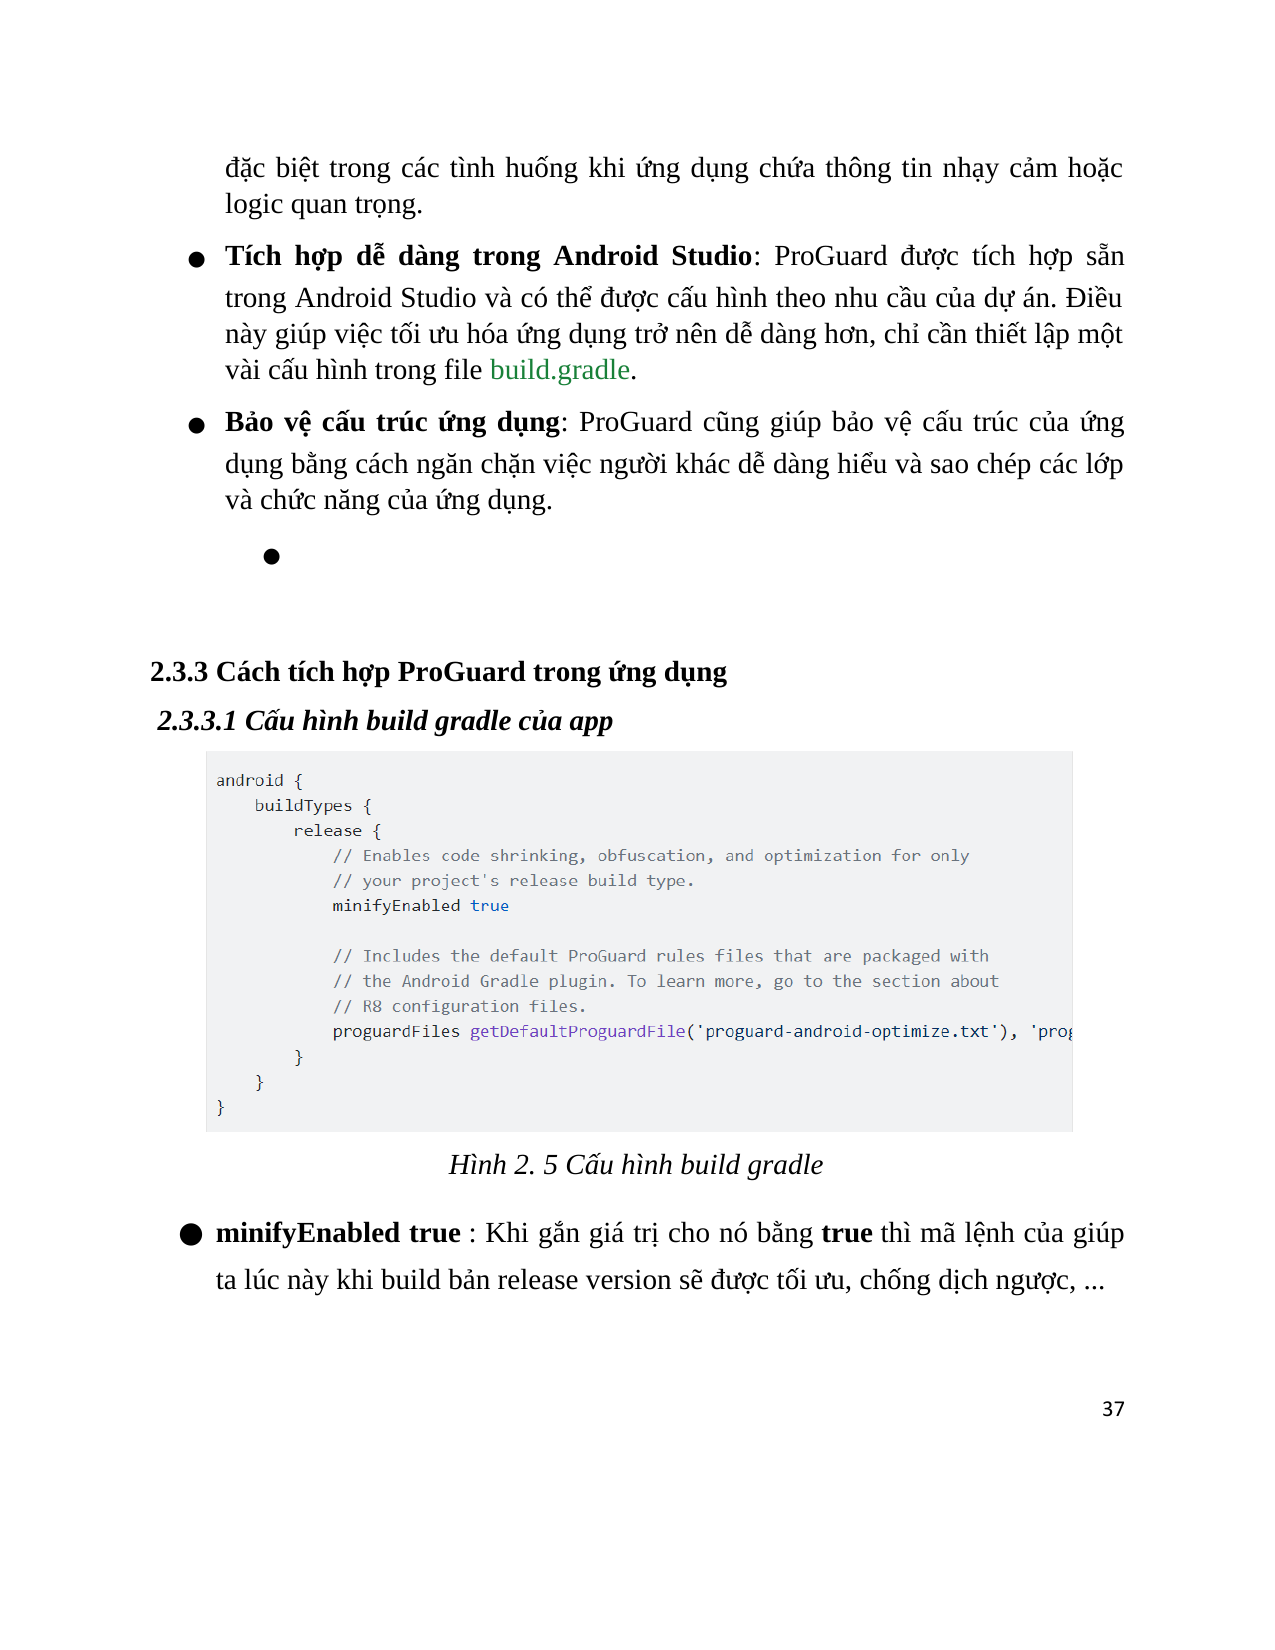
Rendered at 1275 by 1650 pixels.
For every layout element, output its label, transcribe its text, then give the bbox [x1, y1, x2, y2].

text Hình 2. 5 Cấu hình build gradle [150, 1147, 1125, 1180]
subtitle 2.3.3.1 Cấu hình build gradle của app [150, 703, 1125, 736]
list Bảo vệ cấu trúc ứng dụng: ProGuard cũng giúp bảo vệ cấu trúc của ứng dụng bằng cách ngăn chặn việc người khác dễ dàng hiểu và sao chép các lớp và chức năng của ứng dụng. [187, 401, 1125, 516]
list Tích hợp dễ dàng trong Android Studio: ProGuard được tích hợp sẵn trong Android Studio và có thể được cấu hình theo nhu cầu của dự án. Điều này giúp việc tối ưu hóa ứng dụng trở nên dễ dàng hơn, chỉ cần thiết lập một vài cấu hình trong file build.gradle. [187, 235, 1125, 386]
subtitle 2.3.3 Cách tích hợp ProGuard trong ứng dụng [150, 654, 1125, 688]
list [187, 150, 1125, 220]
list minifyEnabled true : Khi gắn giá trị cho nó bằng true thì mã lệnh của giúp ta lúc này khi build bản release version sẽ được tối ưu, chống dịch ngược, ... [178, 1199, 1125, 1296]
picture [199, 751, 1076, 1132]
